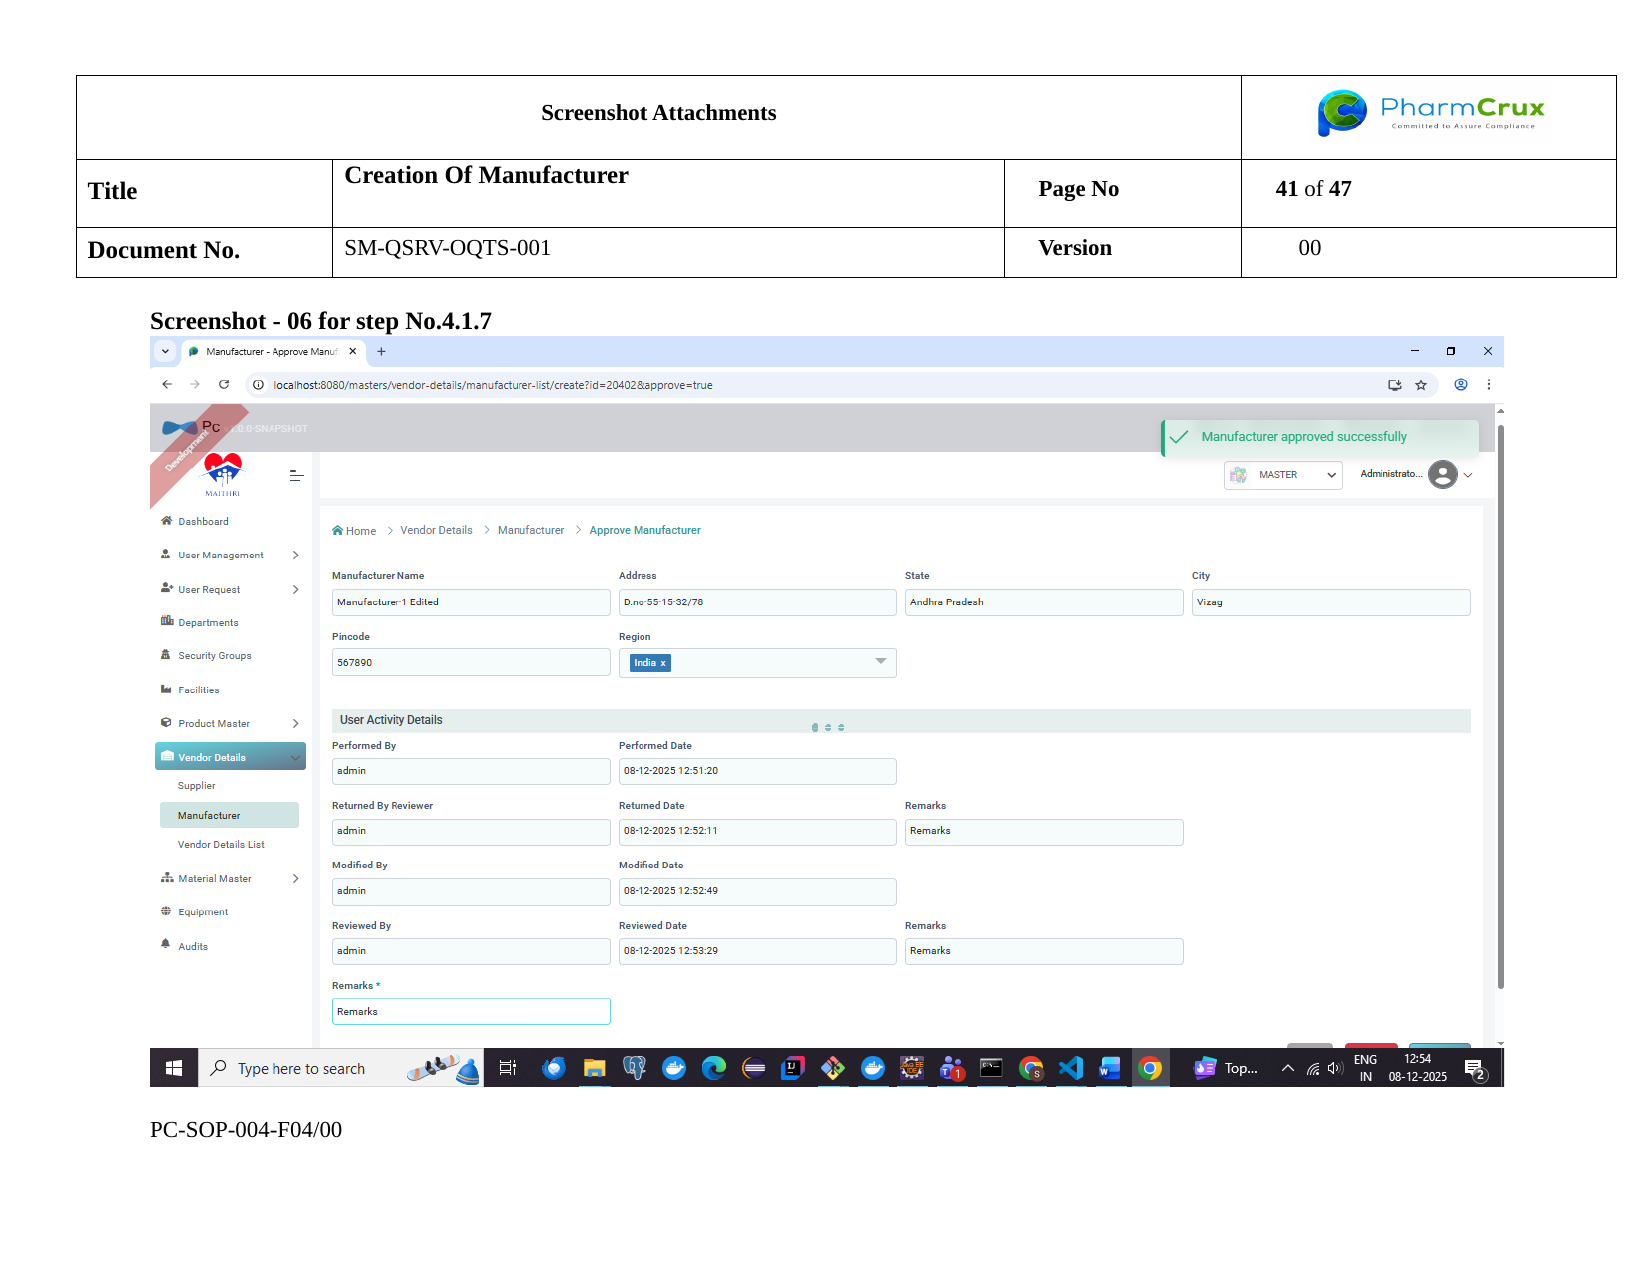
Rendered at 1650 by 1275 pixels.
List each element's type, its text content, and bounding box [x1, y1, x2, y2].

text Screenshot - 06 for step No.4.1.7 [150, 306, 1500, 336]
picture [150, 336, 1505, 1087]
picture [1307, 82, 1551, 143]
